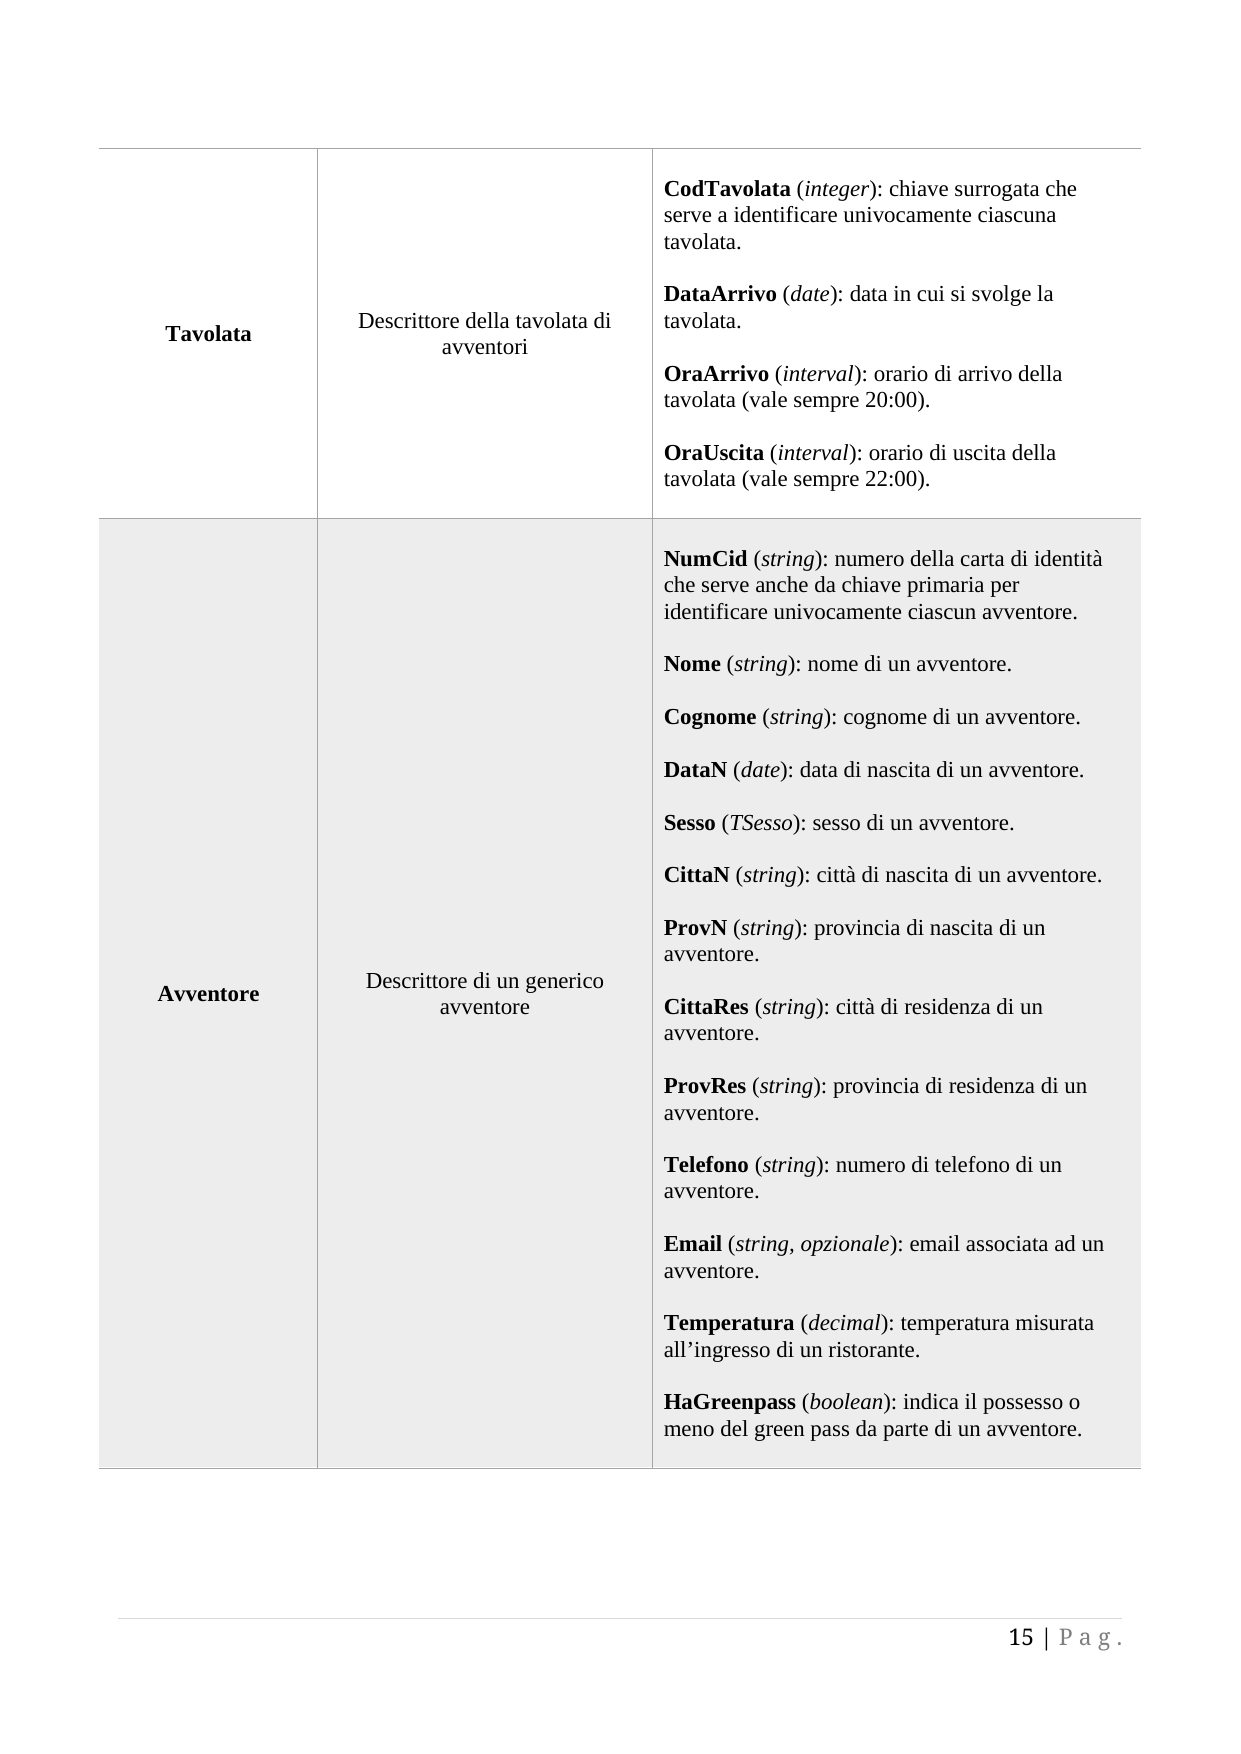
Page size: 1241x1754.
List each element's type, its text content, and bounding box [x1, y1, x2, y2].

table_cell Descrittore della tavolata di avventori [318, 149, 652, 518]
table_cell CodTavolata (integer): chiave surrogata che serve a identificare univocamente ciascuna tavolata. DataArrivo (date): data in cui si svolge la tavolata. OraArrivo (interval): orario di arrivo della tavolata (vale sempre 20:00). OraUscita (interval): orario di uscita della tavolata (vale sempre 22:00). [653, 149, 1141, 518]
table_cell Tavolata [99, 149, 317, 518]
table_cell Avventore [99, 519, 317, 1467]
table_cell Descrittore di un generico avventore [318, 519, 652, 1467]
table_cell NumCid (string): numero della carta di identità che serve anche da chiave primaria per identificare univocamente ciascun avventore. Nome (string): nome di un avventore. Cognome (string): cognome di un avventore. DataN (date): data di nascita di un avventore. Sesso (TSesso): sesso di un avventore. CittaN (string): città di nascita di un avventore. ProvN (string): provincia di nascita di un avventore. CittaRes (string): città di residenza di un avventore. ProvRes (string): provincia di residenza di un avventore. Telefono (string): numero di telefono di un avventore. Email (string, opzionale): email associata ad un avventore. Temperatura (decimal): temperatura misurata all’ingresso di un ristorante. HaGreenpass (boolean): indica il possesso o meno del green pass da parte di un avventore. [653, 519, 1141, 1467]
